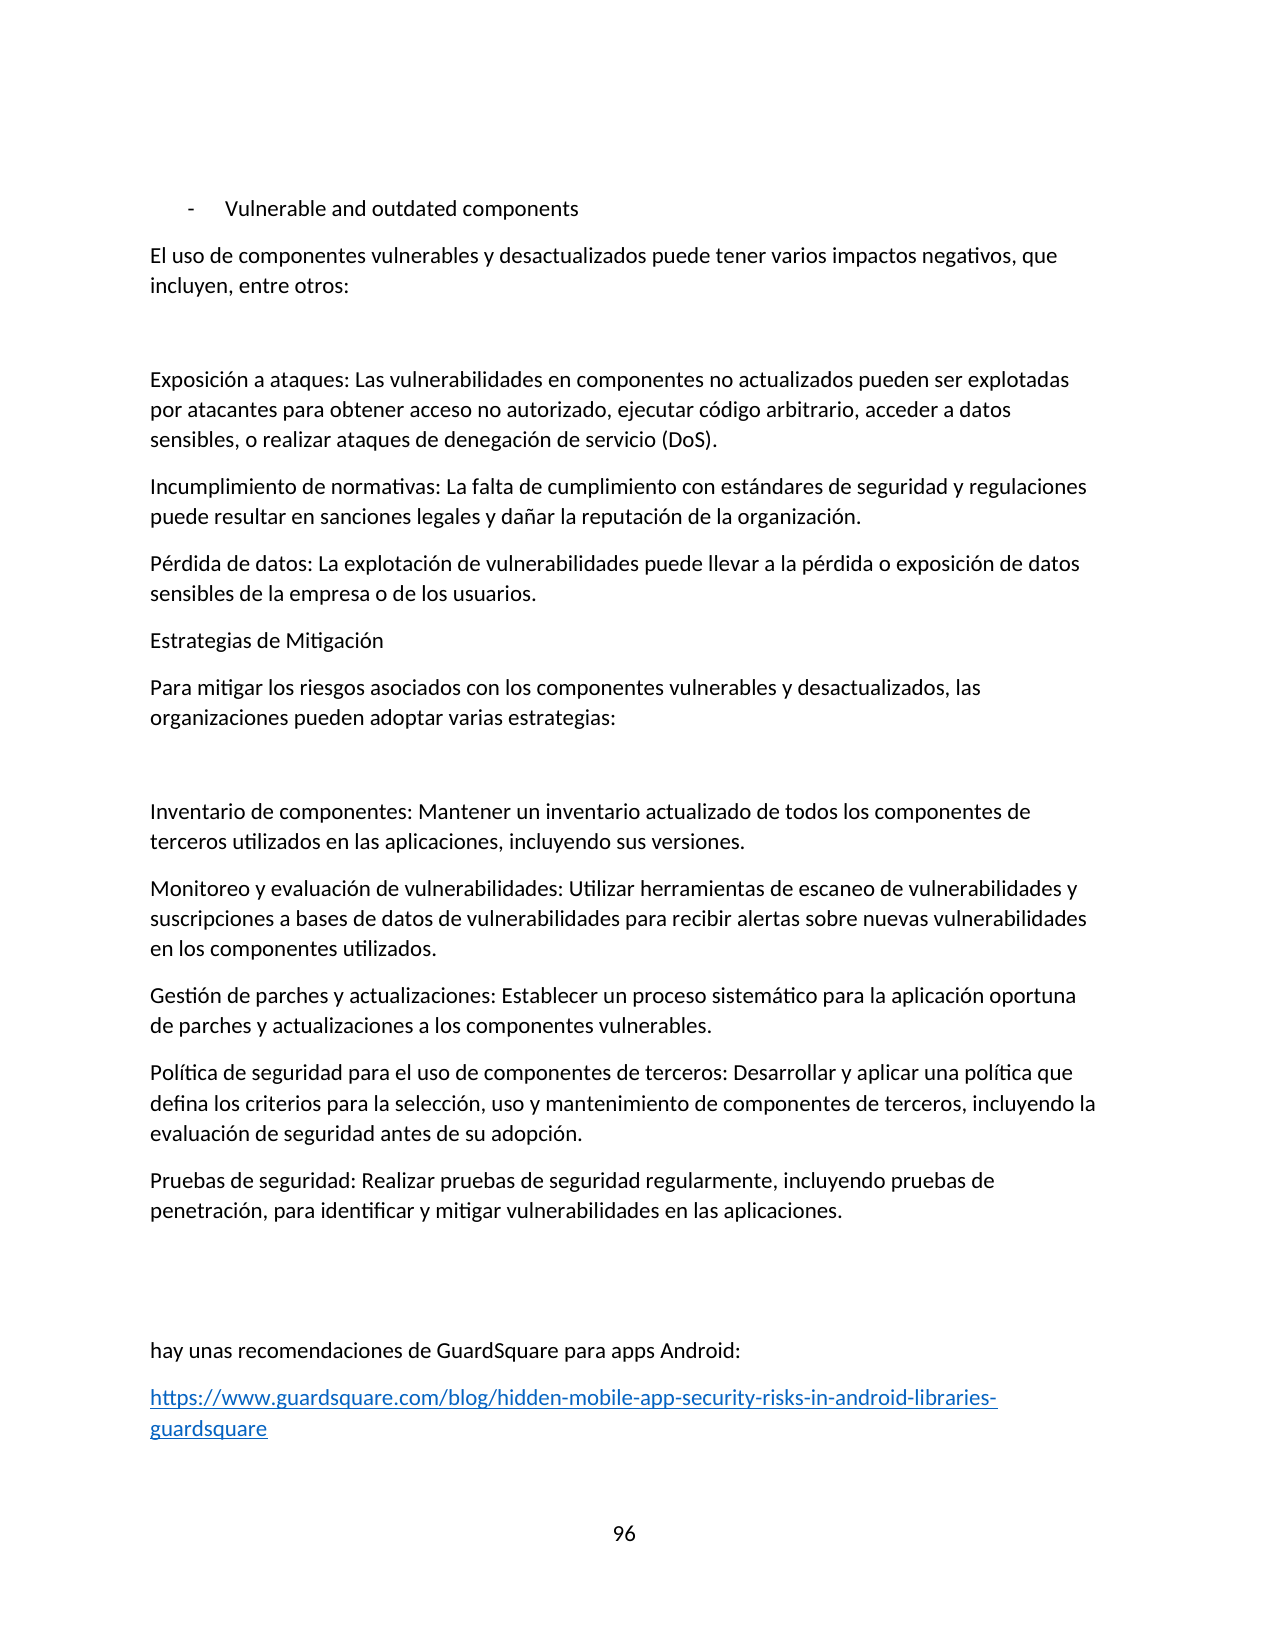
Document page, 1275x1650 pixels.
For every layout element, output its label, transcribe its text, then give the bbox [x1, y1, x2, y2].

text Pérdida de datos: La explotación de vulnerabilidades puede llevar a la pérdida o exposición de datos sensibles de la empresa o de los usuarios. [150, 549, 1098, 607]
text Pruebas de seguridad: Realizar pruebas de seguridad regularmente, incluyendo pruebas de penetración, para identificar y mitigar vulnerabilidades en las aplicaciones. [150, 1166, 1098, 1224]
list Vulnerable and outdated components [187, 194, 1098, 222]
text Monitoreo y evaluación de vulnerabilidades: Utilizar herramientas de escaneo de vulnerabilidades y suscripciones a bases de datos de vulnerabilidades para recibir alertas sobre nuevas vulnerabilidades en los componentes utilizados. [150, 874, 1098, 962]
text Política de seguridad para el uso de componentes de terceros: Desarrollar y aplicar una política que defina los criterios para la selección, uso y mantenimiento de componentes de terceros, incluyendo la evaluación de seguridad antes de su adopción. [150, 1058, 1098, 1147]
text Exposición a ataques: Las vulnerabilidades en componentes no actualizados pueden ser explotadas por atacantes para obtener acceso no autorizado, ejecutar código arbitrario, acceder a datos sensibles, o realizar ataques de denegación de servicio (DoS). [150, 365, 1098, 453]
text Estrategias de Mitigación [150, 626, 1098, 654]
text Gestión de parches y actualizaciones: Establecer un proceso sistemático para la aplicación oportuna de parches y actualizaciones a los componentes vulnerables. [150, 981, 1098, 1039]
text Incumplimiento de normativas: La falta de cumplimiento con estándares de seguridad y regulaciones puede resultar en sanciones legales y dañar la reputación de la organización. [150, 472, 1098, 530]
text https://www.guardsquare.com/blog/hidden-mobile-app-security-risks-in-android-libraries-guardsquare [150, 1383, 1098, 1442]
text hay unas recomendaciones de GuardSquare para apps Android: [150, 1337, 1098, 1364]
text El uso de componentes vulnerables y desactualizados puede tener varios impactos negativos, que incluyen, entre otros: [150, 241, 1098, 299]
text Para mitigar los riesgos asociados con los componentes vulnerables y desactualizados, las organizaciones pueden adoptar varias estrategias: [150, 673, 1098, 731]
text Inventario de componentes: Mantener un inventario actualizado de todos los componentes de terceros utilizados en las aplicaciones, incluyendo sus versiones. [150, 797, 1098, 855]
